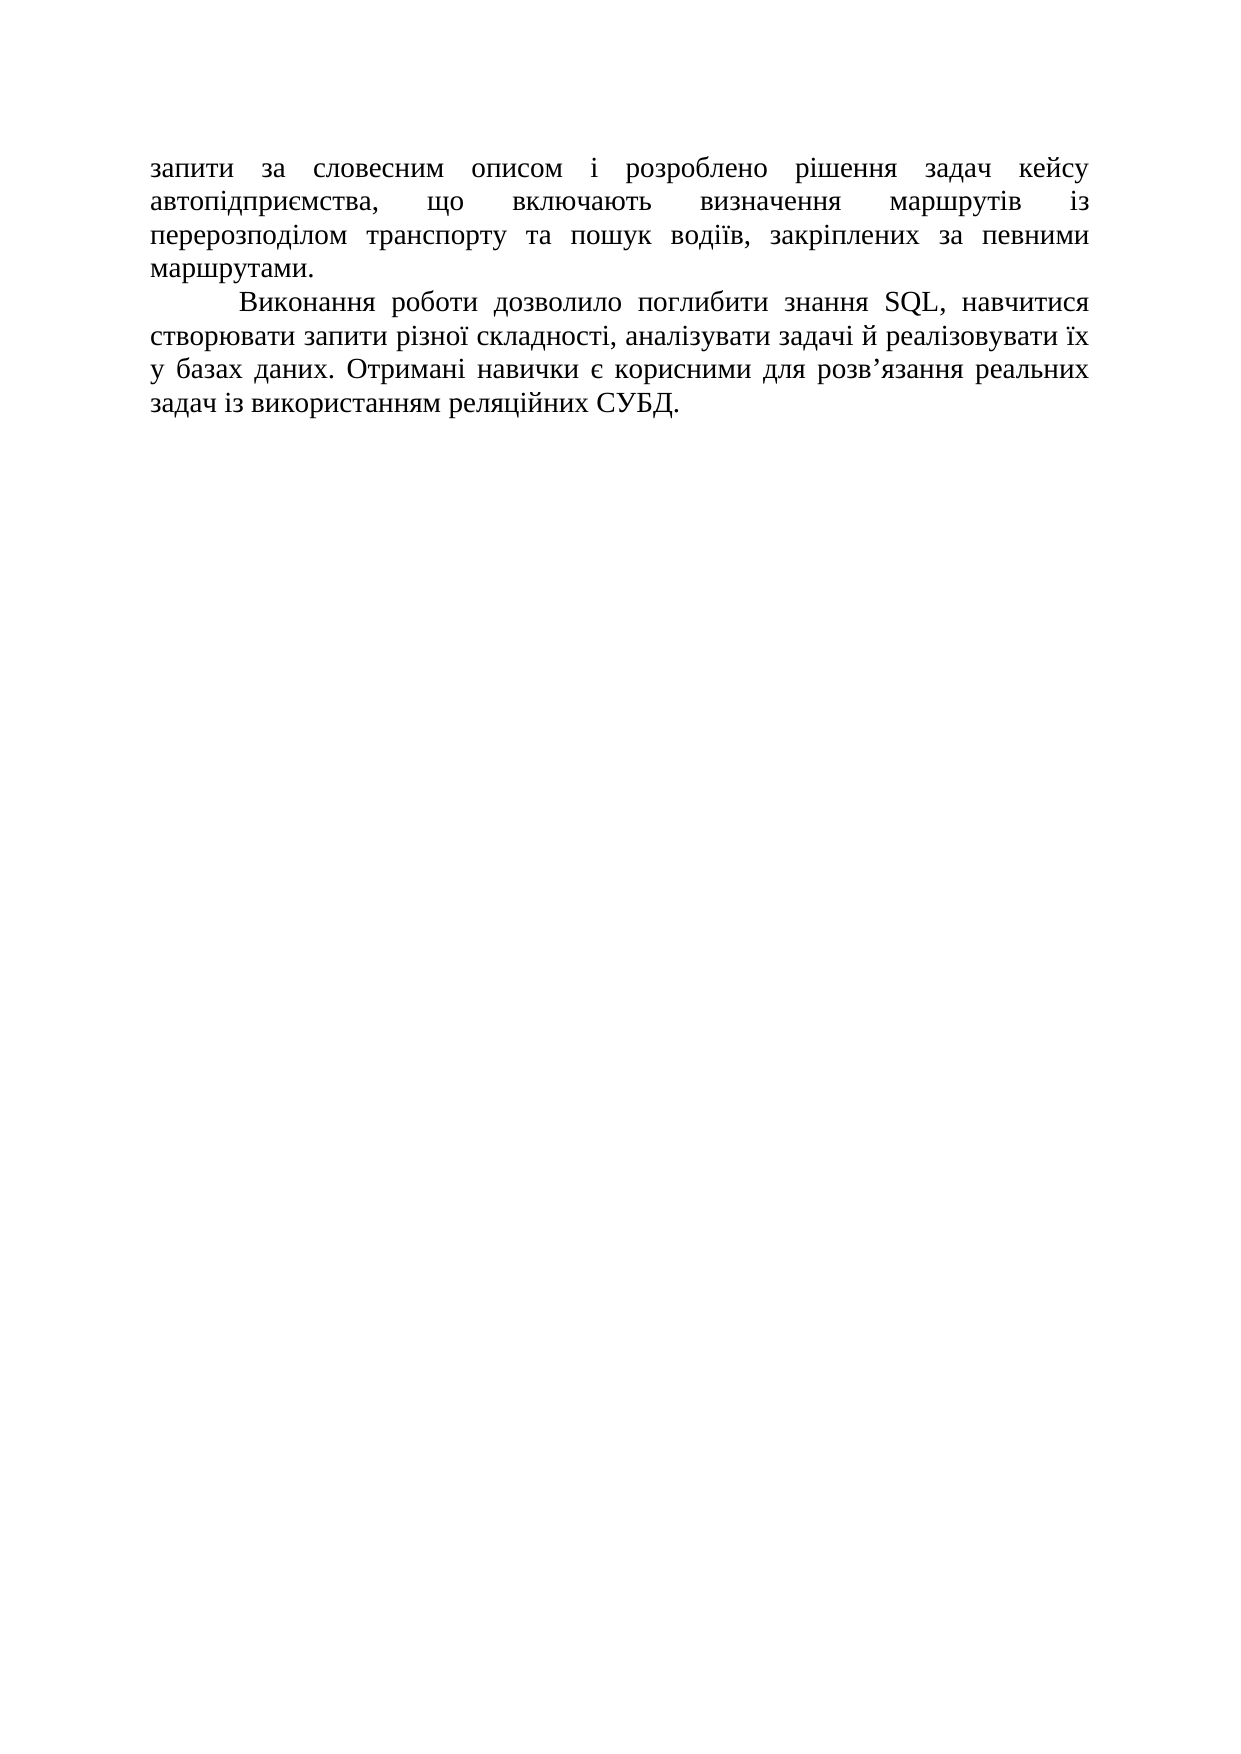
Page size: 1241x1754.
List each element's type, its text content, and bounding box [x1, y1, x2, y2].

text Виконання роботи дозволило поглибити знання SQL, навчитися створювати запити різної складності, аналізувати задачі й реалізовувати їх у базах даних. Отримані навички є корисними для розв’язання реальних задач із використанням реляційних СУБД. [150, 284, 1090, 418]
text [150, 150, 1090, 284]
